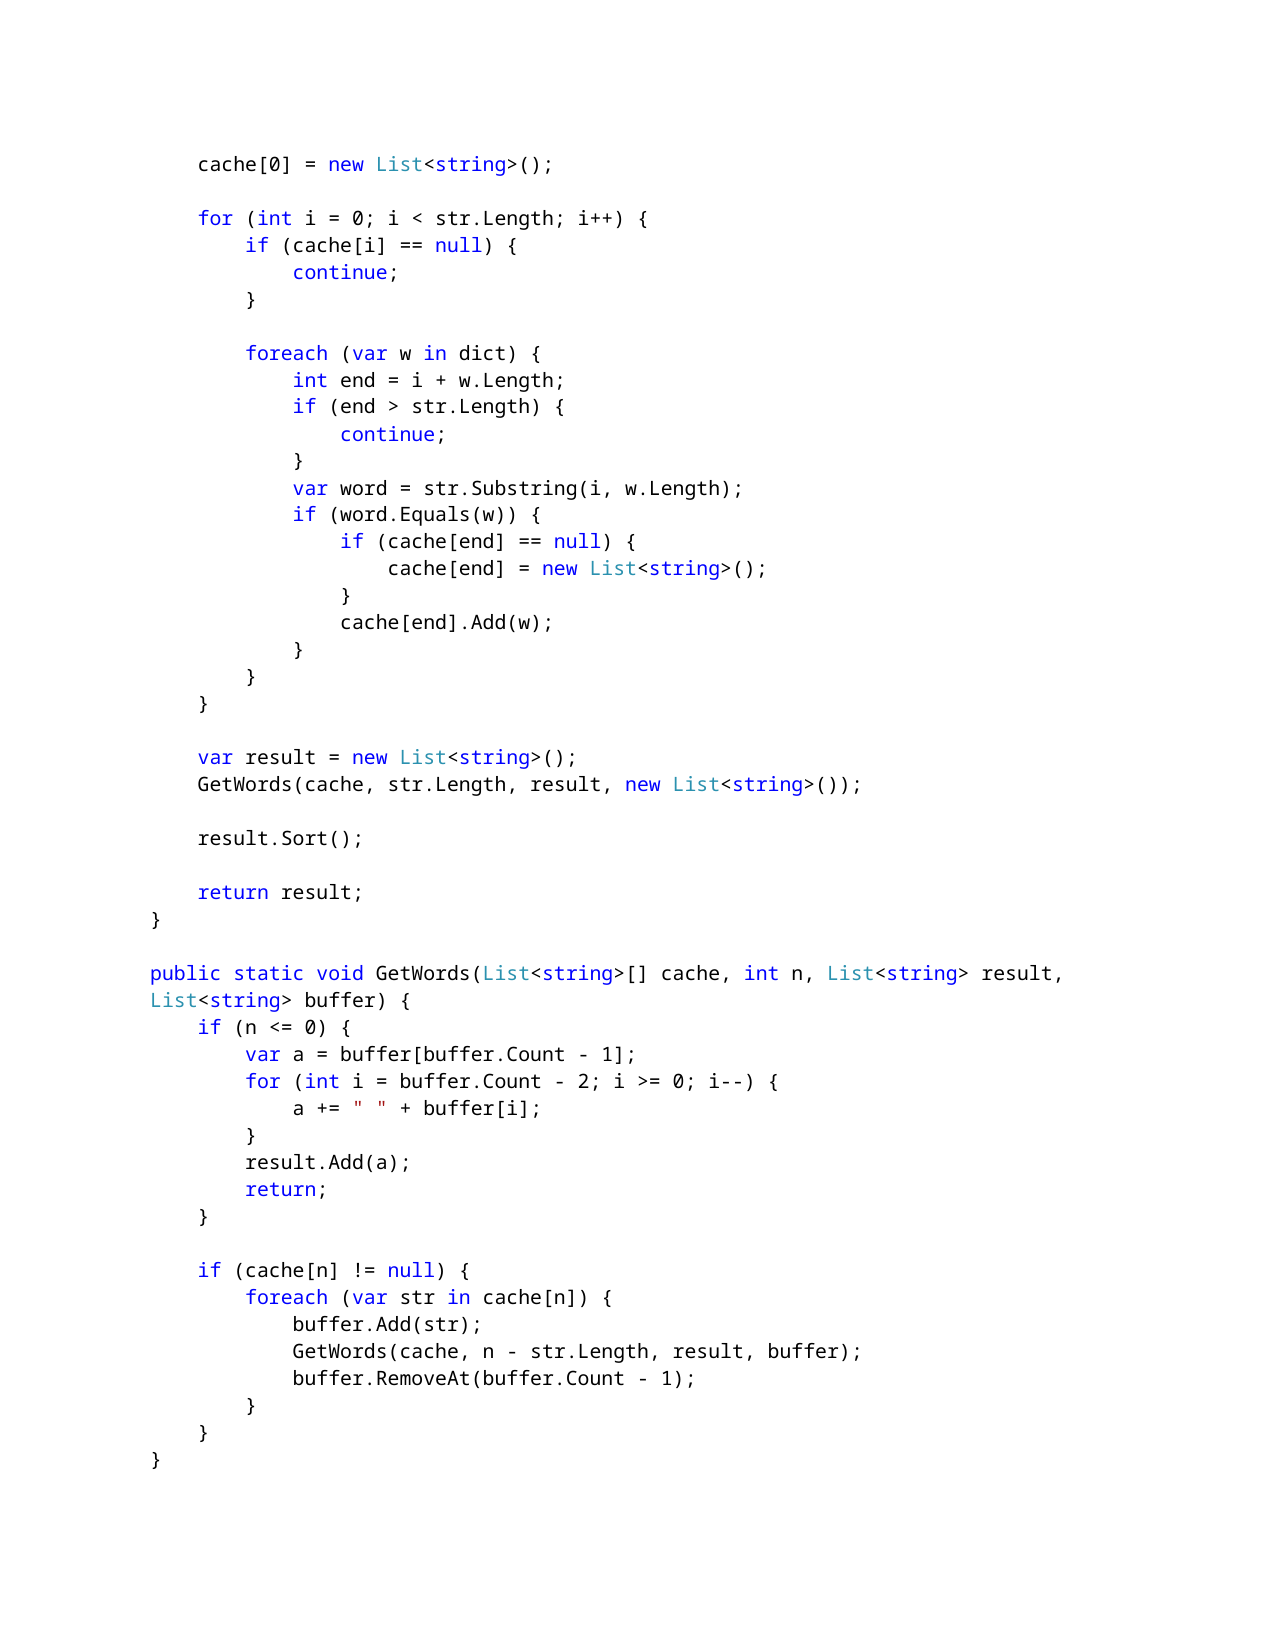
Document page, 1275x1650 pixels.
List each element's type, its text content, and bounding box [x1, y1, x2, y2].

text continue; [150, 258, 1125, 285]
text } [150, 582, 1125, 609]
text if (word.Equals(w)) { [150, 501, 1125, 528]
text } [150, 1445, 1125, 1472]
text GetWords(cache, n - str.Length, result, buffer); [150, 1337, 1125, 1364]
text if (cache[n] != null) { [150, 1256, 1125, 1283]
text return result; [150, 878, 1125, 905]
text if (cache[end] == null) { [150, 528, 1125, 555]
text result.Add(a); [150, 1148, 1125, 1175]
text var word = str.Substring(i, w.Length); [150, 474, 1125, 501]
text var result = new List<string>(); [150, 743, 1125, 771]
text continue; [150, 420, 1125, 447]
text if (end > str.Length) { [150, 393, 1125, 420]
text } [150, 905, 1125, 932]
text } [150, 447, 1125, 474]
text foreach (var w in dict) { [150, 339, 1125, 366]
text } [150, 1391, 1125, 1418]
text } [150, 1121, 1125, 1148]
text foreach (var str in cache[n]) { [150, 1283, 1125, 1310]
text } [150, 1202, 1125, 1229]
text } [150, 663, 1125, 689]
text return; [150, 1175, 1125, 1202]
text for (int i = 0; i < str.Length; i++) { [150, 204, 1125, 231]
text public static void GetWords(List<string>[] cache, int n, List<string> result, List<string> buffer) { [150, 959, 1125, 1013]
text buffer.Add(str); [150, 1310, 1125, 1337]
text cache[end] = new List<string>(); [150, 555, 1125, 582]
text var a = buffer[buffer.Count - 1]; [150, 1040, 1125, 1067]
text GetWords(cache, str.Length, result, new List<string>()); [150, 771, 1125, 797]
text int end = i + w.Length; [150, 366, 1125, 393]
text result.Sort(); [150, 824, 1125, 851]
text a += " " + buffer[i]; [150, 1094, 1125, 1121]
text for (int i = buffer.Count - 2; i >= 0; i--) { [150, 1067, 1125, 1094]
text } [150, 689, 1125, 717]
text } [150, 636, 1125, 663]
text cache[end].Add(w); [150, 609, 1125, 636]
text } [150, 285, 1125, 312]
text cache[0] = new List<string>(); [150, 150, 1125, 177]
text } [150, 1418, 1125, 1445]
text if (cache[i] == null) { [150, 231, 1125, 258]
text if (n <= 0) { [150, 1013, 1125, 1040]
text buffer.RemoveAt(buffer.Count - 1); [150, 1364, 1125, 1391]
